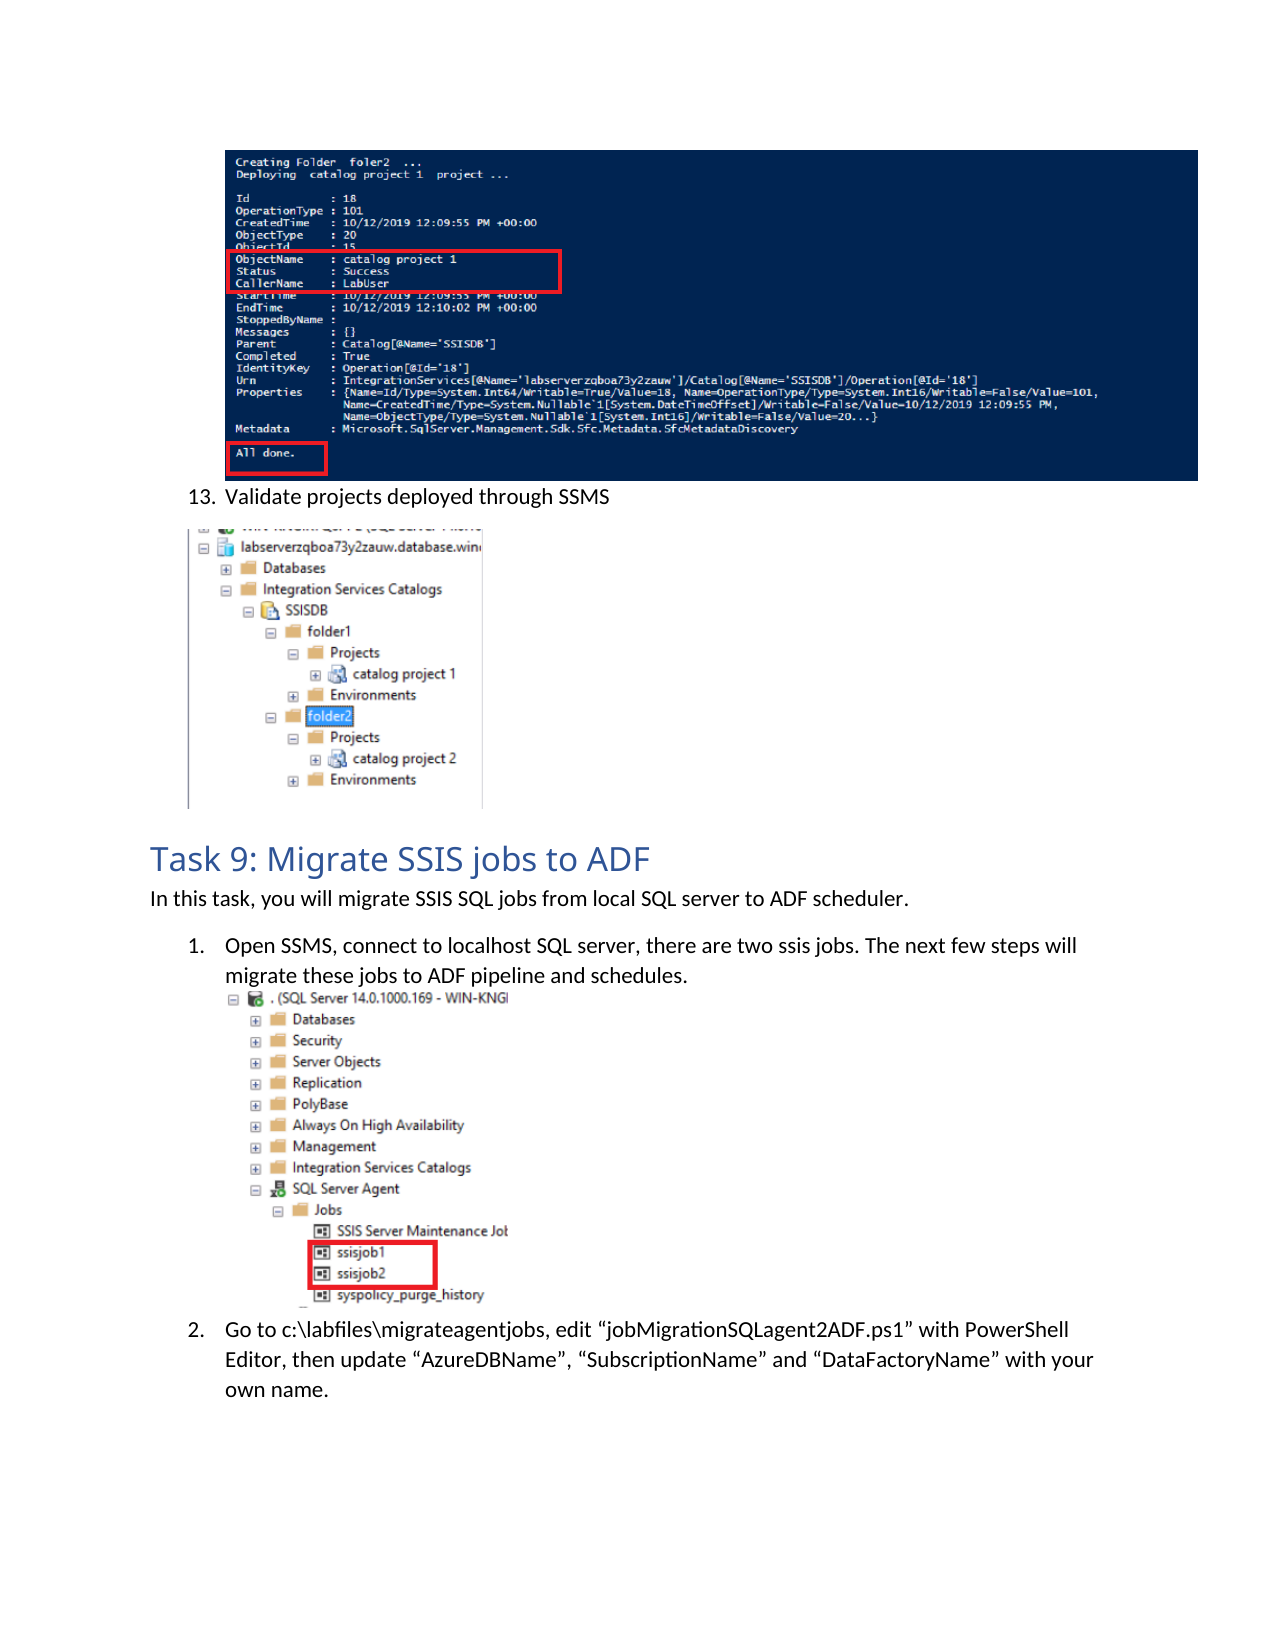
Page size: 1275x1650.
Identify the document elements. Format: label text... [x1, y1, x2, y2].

list Validate projects deployed through SSMS [187, 482, 1125, 510]
picture [225, 991, 515, 1313]
list Open SSMS, connect to localhost SQL server, there are two ssis jobs. The next few steps will migrate these jobs to ADF pipeline and schedules. [187, 931, 1125, 990]
text In this task, you will migrate SSIS SQL jobs from local SQL server to ADF scheduler. [150, 884, 1125, 913]
subtitle Task 9: Migrate SSIS jobs to ADF [150, 836, 1125, 881]
picture [225, 150, 1199, 481]
picture [187, 529, 483, 809]
list Go to c:\labfiles\migrateagentjobs, edit “jobMigrationSQLagent2ADF.ps1” with PowerShell Editor, then update “AzureDBName”, “SubscriptionName” and “DataFactoryName” with your own name. [187, 1315, 1125, 1403]
